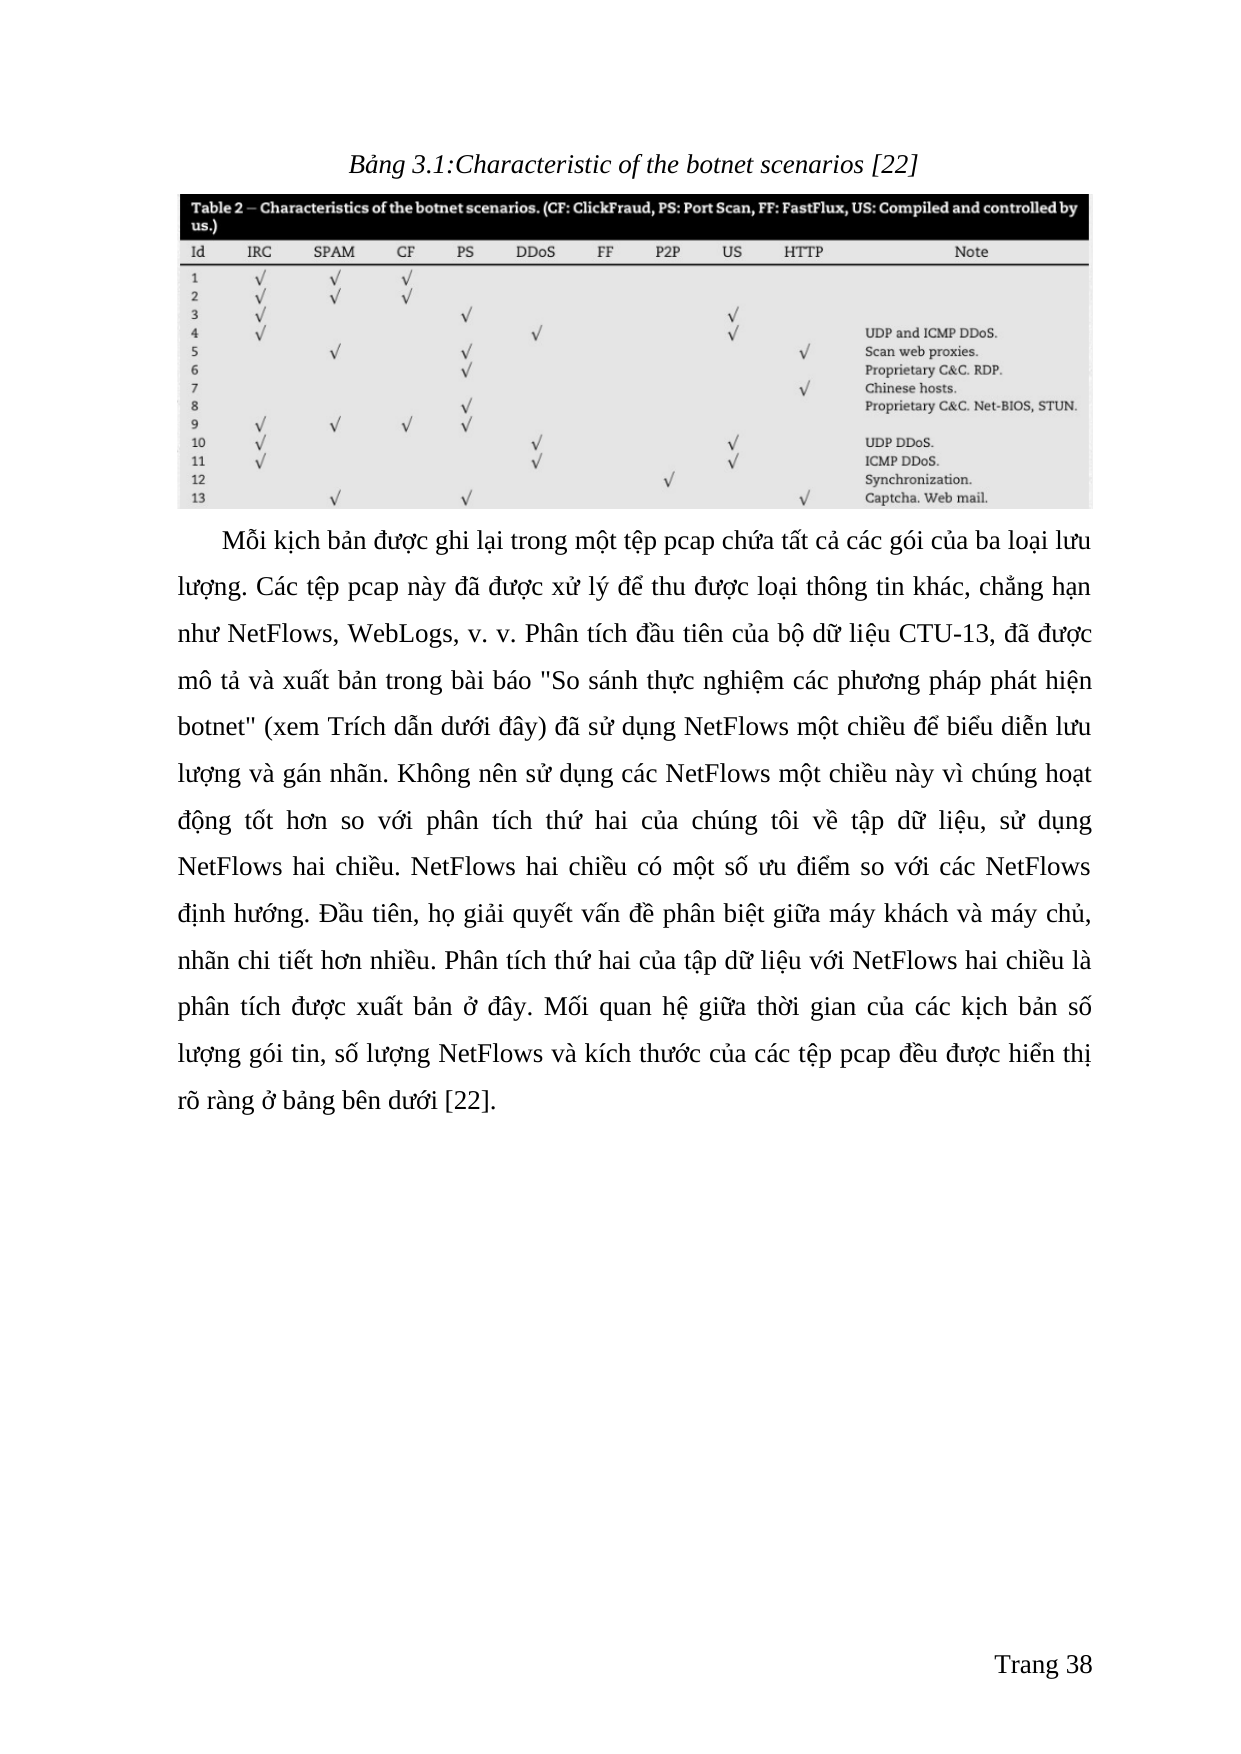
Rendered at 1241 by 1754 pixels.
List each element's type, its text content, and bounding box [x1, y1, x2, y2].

text Mỗi kịch bản được ghi lại trong một tệp pcap chứa tất cả các gói của ba loại lưu lượng. Các tệp pcap này đã được xử lý để thu được loại thông tin khác, chẳng hạn như NetFlows, WebLogs, v. v. Phân tích đầu tiên của bộ dữ liệu CTU-13, đã được mô tả và xuất bản trong bài báo "So sánh thực nghiệm các phương pháp phát hiện botnet" (xem Trích dẫn dưới đây) đã sử dụng NetFlows một chiều để biểu diễn lưu lượng và gán nhãn. Không nên sử dụng các NetFlows một chiều này vì chúng hoạt động tốt hơn so với phân tích thứ hai của chúng tôi về tập dữ liệu, sử dụng NetFlows hai chiều. NetFlows hai chiều có một số ưu điểm so với các NetFlows định hướng. Đầu tiên, họ giải quyết vấn đề phân biệt giữa máy khách và máy chủ, nhãn chi tiết hơn nhiều. Phân tích thứ hai của tập dữ liệu với NetFlows hai chiều là phân tích được xuất bản ở đây. Mối quan hệ giữa thời gian của các kịch bản số lượng gói tin, số lượng NetFlows và kích thước của các tệp pcap đều được hiển thị rõ ràng ở bảng bên dưới [22]. [177, 524, 1092, 1115]
picture [177, 194, 1093, 509]
title Bảng 3.1:Characteristic of the botnet scenarios [22] [177, 148, 1092, 179]
